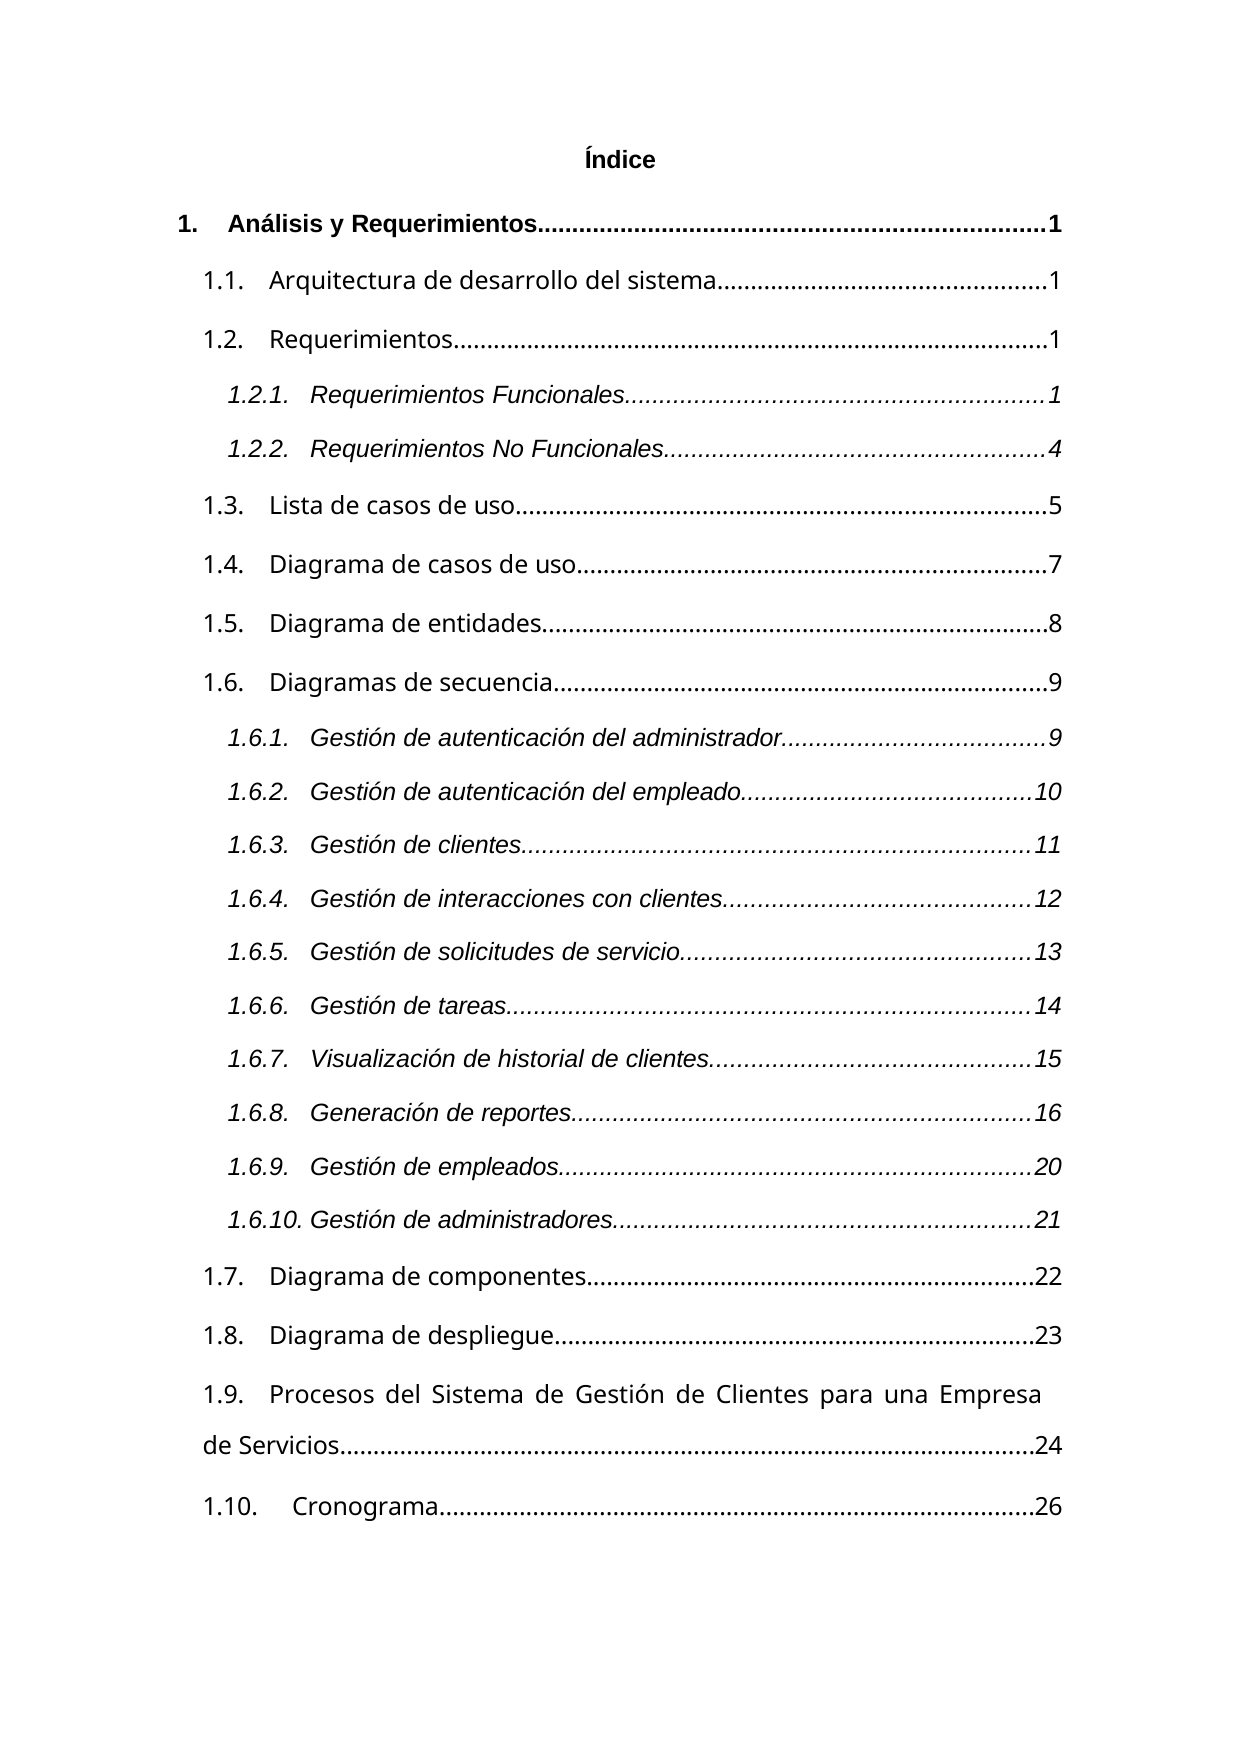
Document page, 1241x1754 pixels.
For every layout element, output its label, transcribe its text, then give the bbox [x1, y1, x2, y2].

subtitle Índice [163, 145, 1078, 174]
